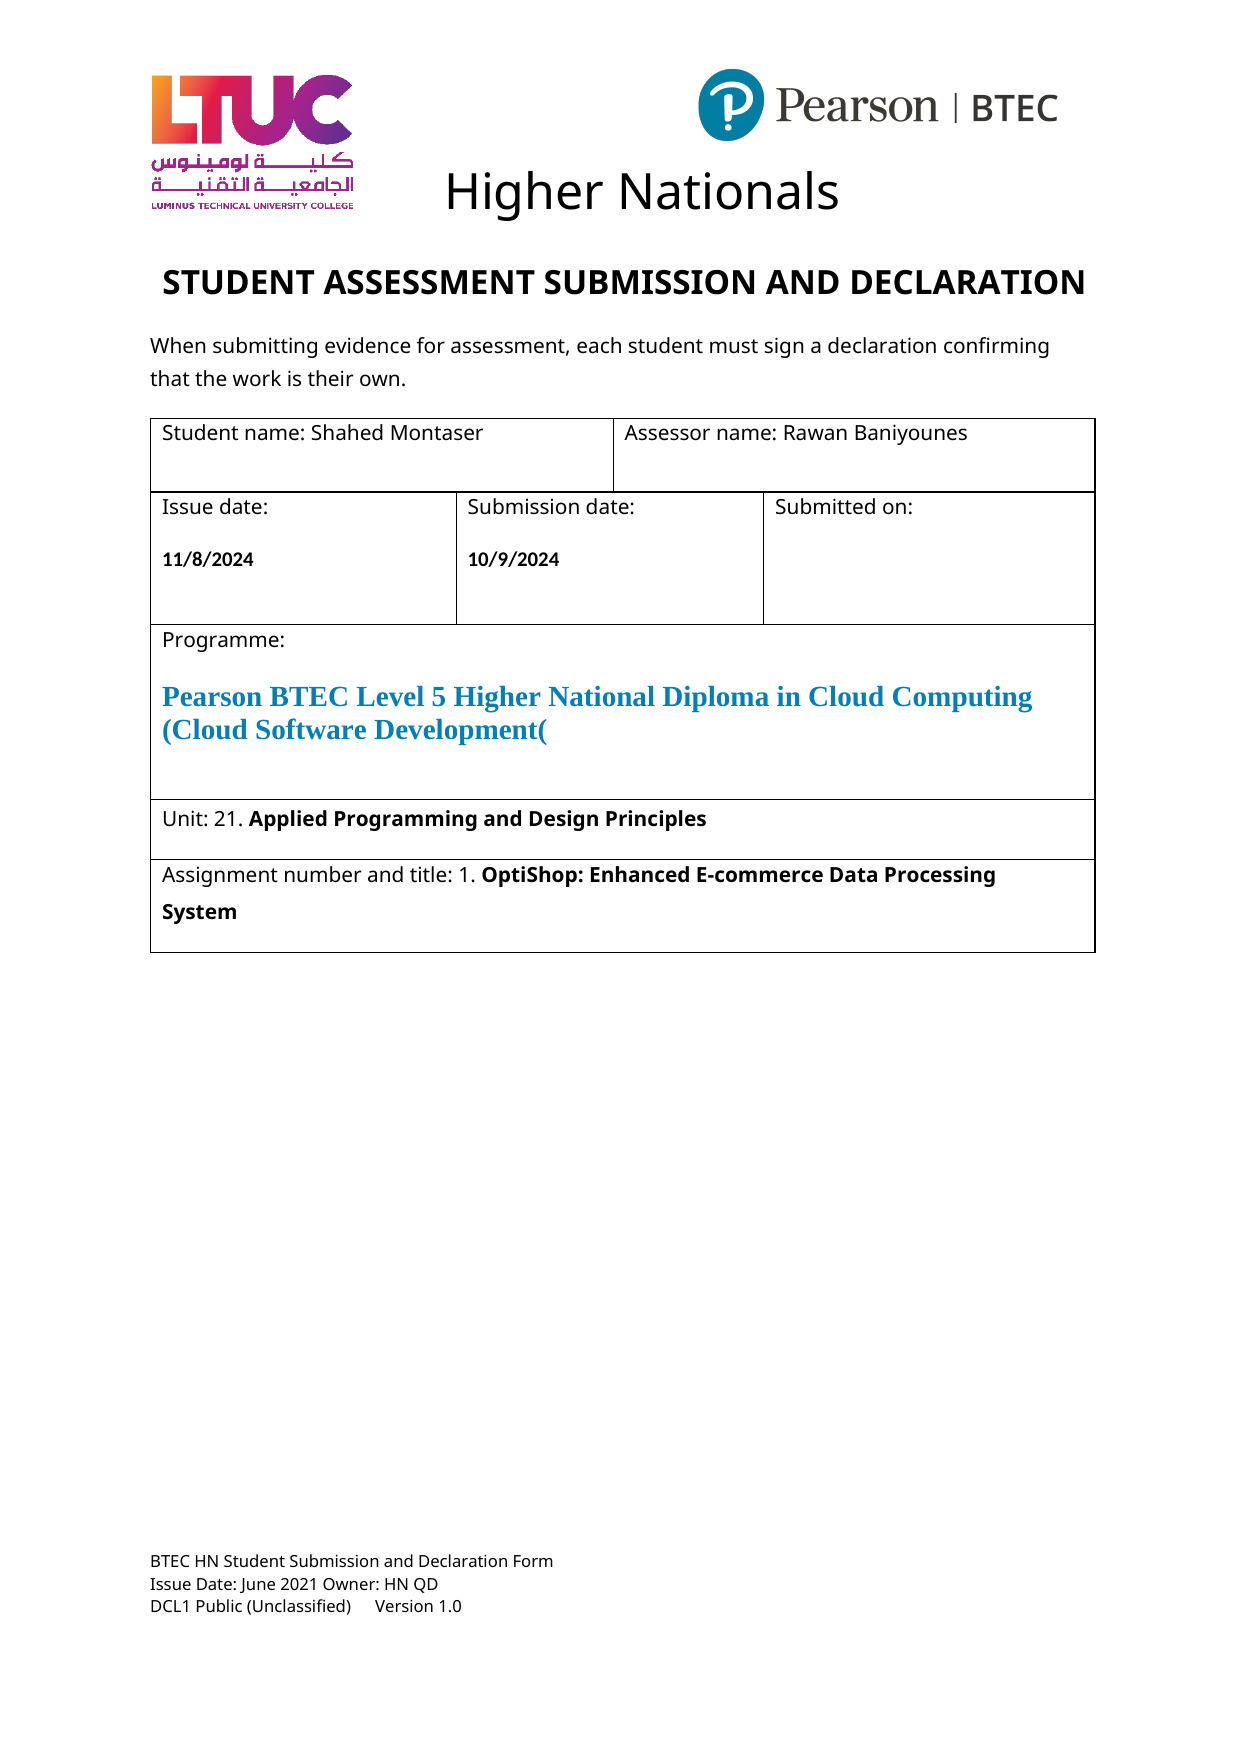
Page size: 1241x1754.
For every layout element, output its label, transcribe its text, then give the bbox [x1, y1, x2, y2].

table_cell Submission date: 10/9/2024 [457, 493, 763, 624]
table_cell Assignment number and title: 1. OptiShop: Enhanced E-commerce Data Processing System [151, 860, 1094, 952]
text When submitting evidence for assessment, each student must sign a declaration confirming that the work is their own. [150, 331, 1090, 392]
table_cell Unit: 21. Applied Programming and Design Principles [151, 800, 1094, 859]
table_header Student name: Shahed Montaser [151, 419, 613, 491]
picture [690, 61, 1069, 146]
table_header Assessor name: Rawan Baniyounes [614, 419, 1094, 491]
table_cell Issue date: 11/8/2024 [151, 493, 456, 624]
picture [150, 73, 354, 210]
table_cell Programme: Pearson BTEC Level 5 Higher National Diploma in Cloud Computing (Cloud Software Development( [151, 625, 1094, 798]
table_cell Submitted on: [764, 493, 1094, 624]
text Student Assessment Submission and Declaration [150, 258, 1090, 304]
